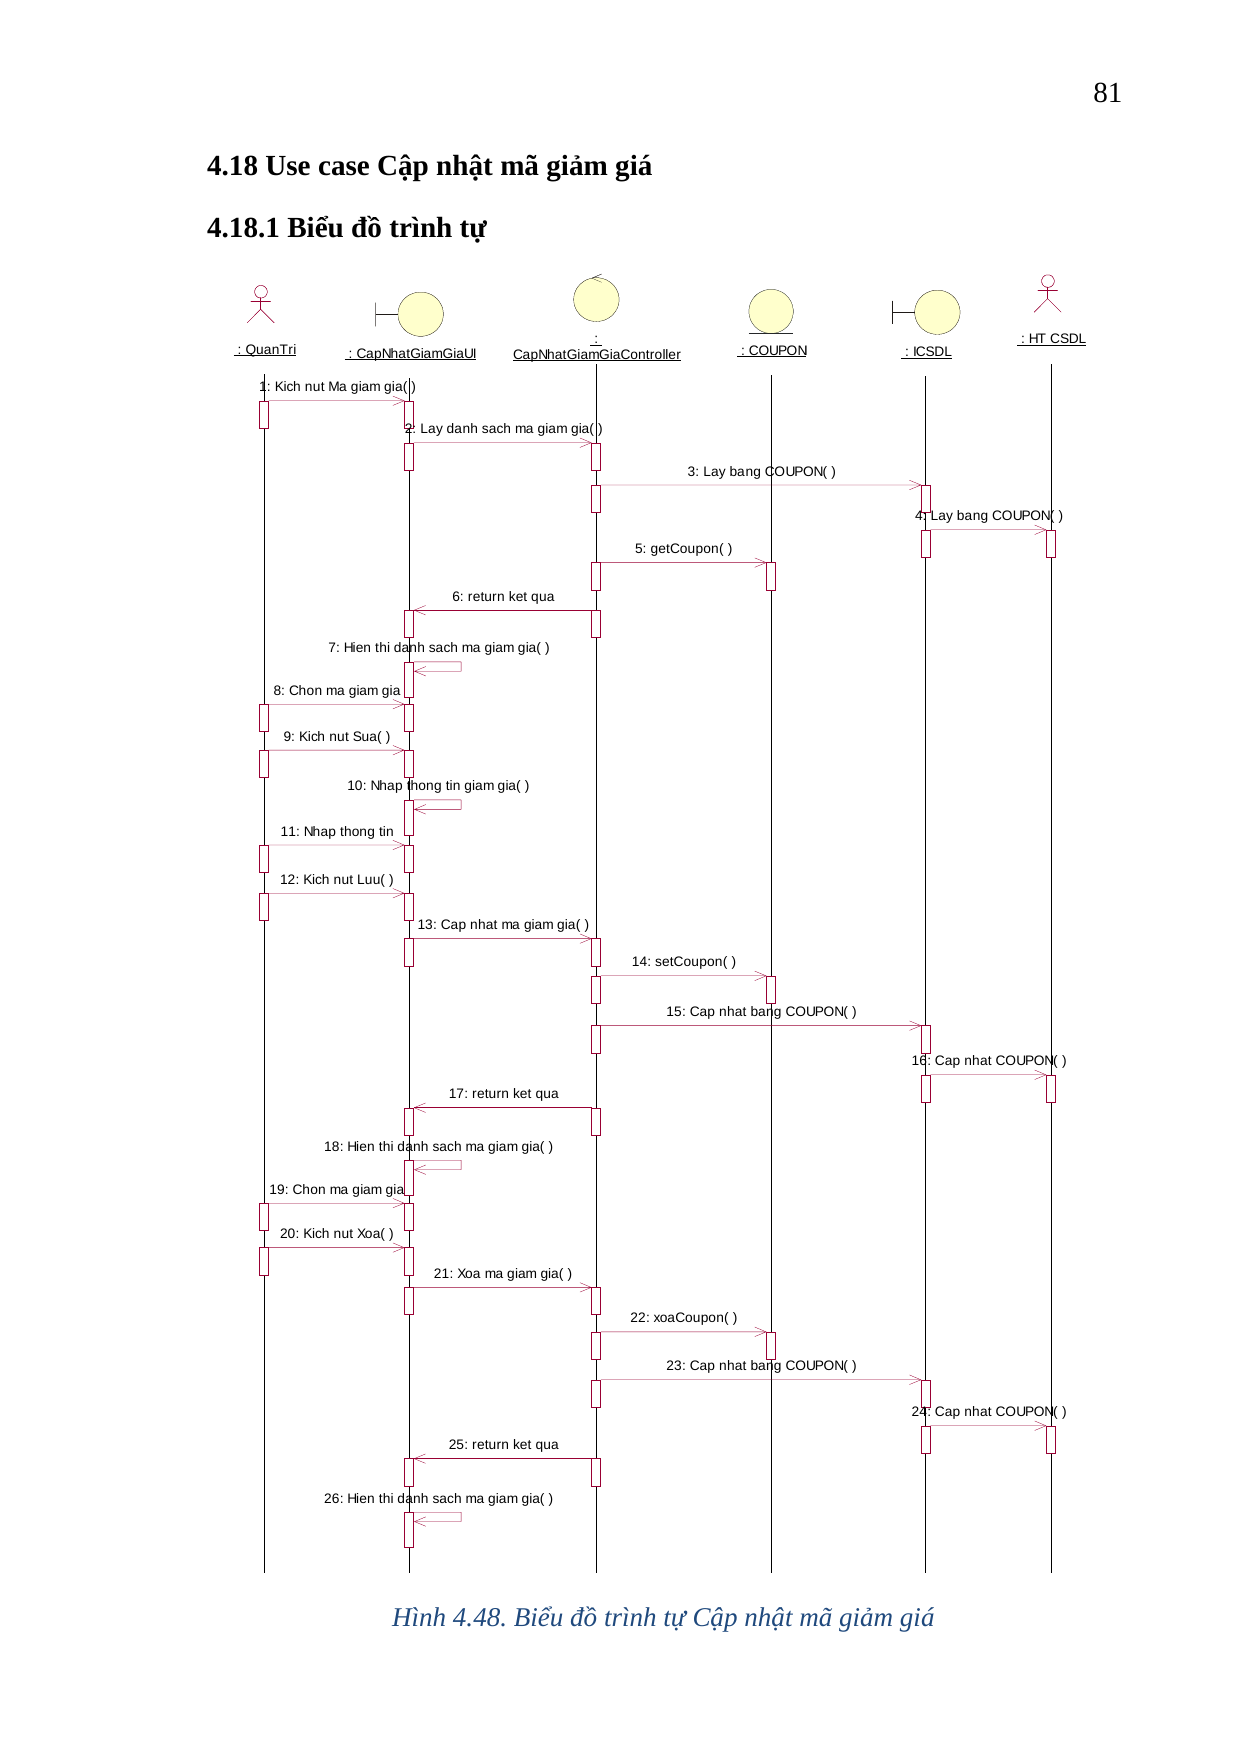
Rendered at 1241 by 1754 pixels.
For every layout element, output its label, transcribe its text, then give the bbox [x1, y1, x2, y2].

subtitle Biểu đồ trình tự [207, 211, 1122, 244]
subtitle Use case Cập nhật mã giảm giá [207, 148, 1122, 181]
